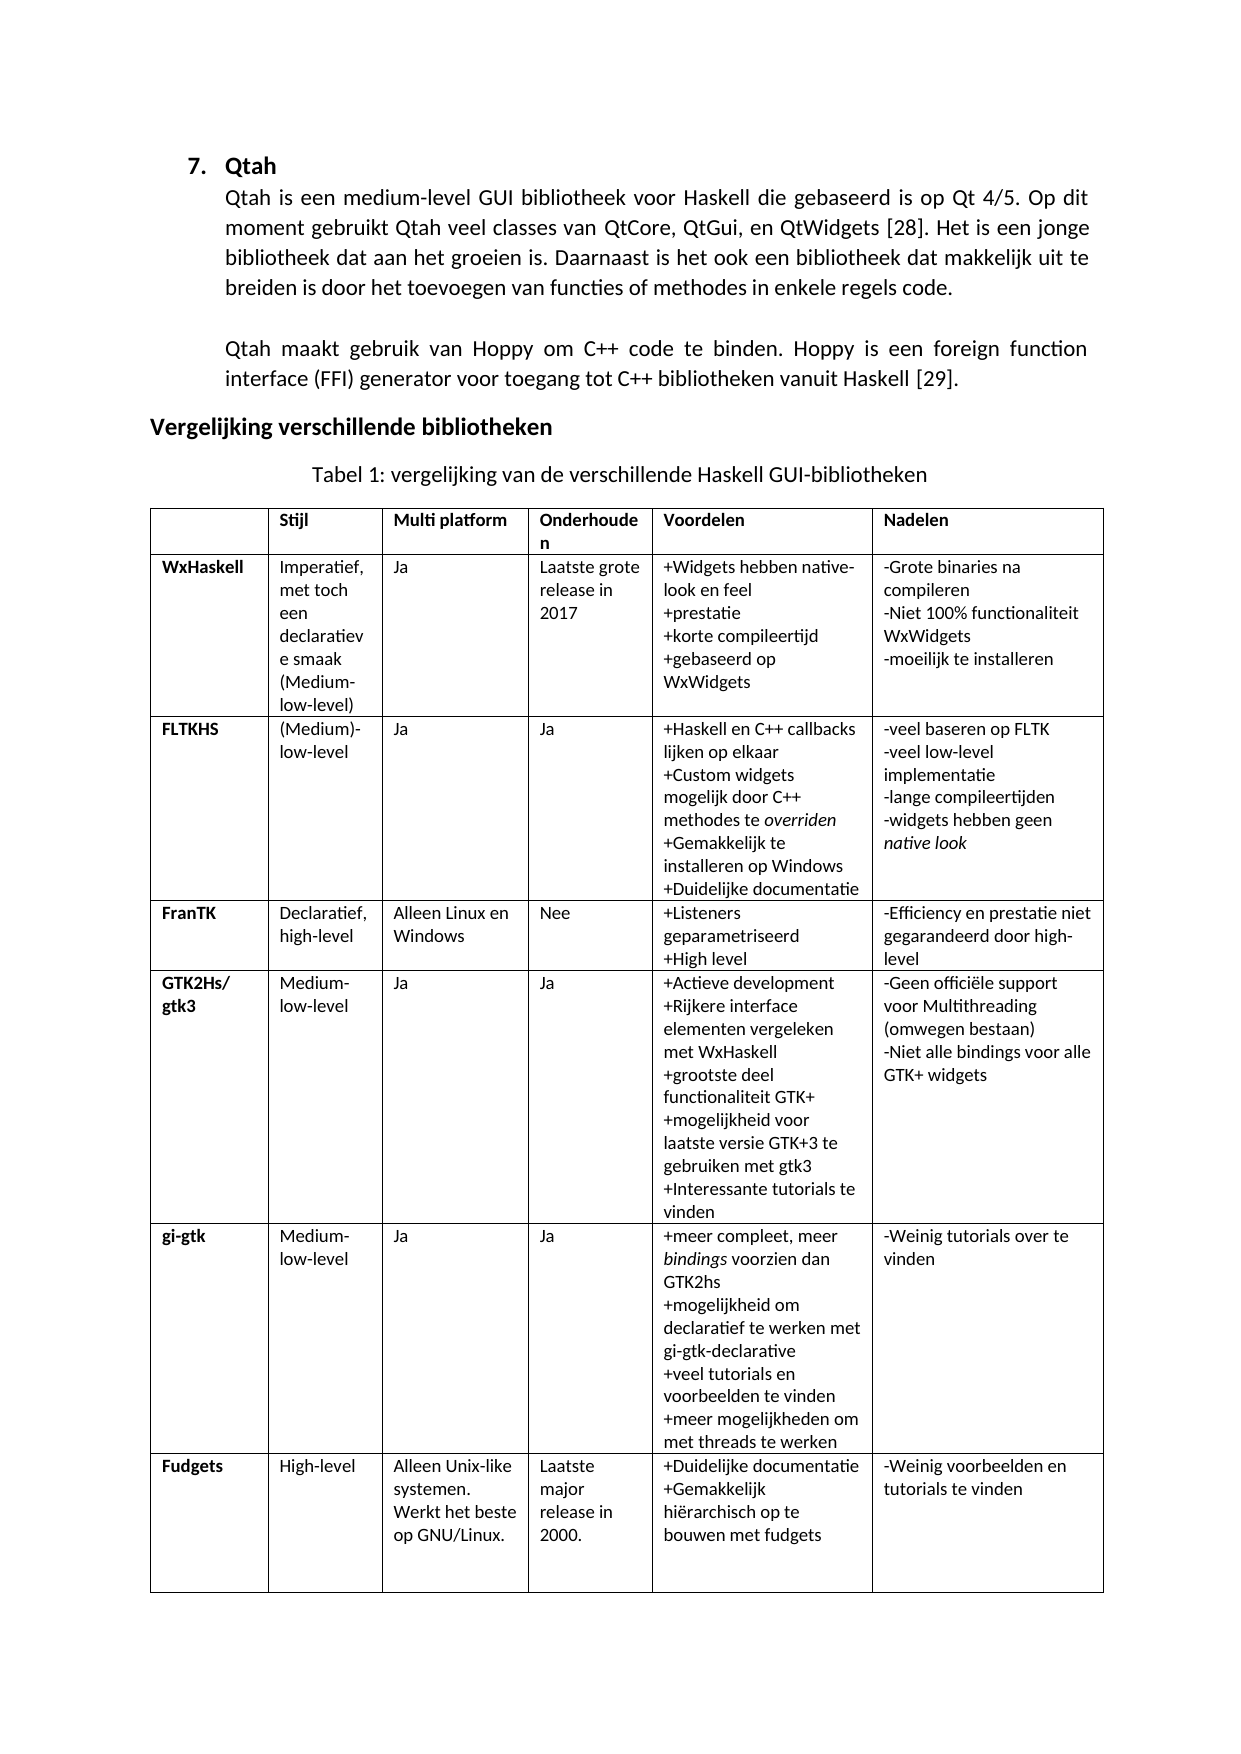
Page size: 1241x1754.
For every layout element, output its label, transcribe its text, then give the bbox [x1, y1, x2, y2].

table_cell +Listeners geparametriseerd +High level [653, 901, 872, 970]
table_cell Imperatief, met toch een declaratieve smaak (Medium-low-level) [269, 555, 382, 716]
table_cell Alleen Unix-like systemen. Werkt het beste op GNU/Linux. [383, 1454, 528, 1592]
table_cell FranTK [151, 901, 268, 970]
table_cell Alleen Linux en Windows [383, 901, 528, 970]
table_cell Ja [383, 555, 528, 716]
table_cell GTK2Hs/gtk3 [151, 971, 268, 1223]
table_cell Laatste major release in 2000. [529, 1454, 652, 1592]
table_cell Fudgets [151, 1454, 268, 1592]
table_cell -Weinig tutorials over te vinden [873, 1224, 1103, 1453]
table_cell Ja [383, 971, 528, 1223]
table_cell -Efficiency en prestatie niet gegarandeerd door high-level [873, 901, 1103, 970]
table_cell Nee [529, 901, 652, 970]
table_header Stijl [269, 509, 382, 554]
list Qtah is een medium-level GUI bibliotheek voor Haskell die gebaseerd is op Qt 4/5. Op dit moment gebruikt Qtah veel classes van QtCore, QtGui, en QtWidgets . Het is een jonge bibliotheek dat aan het groeien is. Daarnaast is het ook een bibliotheek dat makkelijk uit te breiden is door het toevoegen van functies of methodes in enkele regels code. [225, 183, 1090, 302]
table_cell Ja [383, 717, 528, 900]
table_cell -Grote binaries na compileren -Niet 100% functionaliteit WxWidgets -moeilijk te installeren [873, 555, 1103, 716]
table_cell High-level [269, 1454, 382, 1592]
table_cell Ja [529, 971, 652, 1223]
table_cell Medium-low-level [269, 971, 382, 1223]
table_cell Ja [383, 1224, 528, 1453]
table_cell +Haskell en C++ callbacks lijken op elkaar +Custom widgets mogelijk door C++ methodes te overriden +Gemakkelijk te installeren op Windows +Duidelijke documentatie [653, 717, 872, 900]
text Vergelijking verschillende bibliotheken [150, 411, 1090, 442]
table_cell Medium-low-level [269, 1224, 382, 1453]
table_cell +Actieve development +Rijkere interface elementen vergeleken met WxHaskell +grootste deel functionaliteit GTK+ +mogelijkheid voor laatste versie GTK+3 te gebruiken met gtk3 +Interessante tutorials te vinden [653, 971, 872, 1223]
table_header Onderhouden [529, 509, 652, 554]
table_cell WxHaskell [151, 555, 268, 716]
table_header Multi platform [383, 509, 528, 554]
table_cell +Widgets hebben native-look en feel +prestatie +korte compileertijd +gebaseerd op WxWidgets [653, 555, 872, 716]
table_cell (Medium)-low-level [269, 717, 382, 900]
list Qtah maakt gebruik van Hoppy om C++ code te binden. Hoppy is een foreign function interface (FFI) generator voor toegang tot C++ bibliotheken vanuit Haskell . [225, 334, 1090, 392]
table_cell gi-gtk [151, 1224, 268, 1453]
table_cell +Duidelijke documentatie +Gemakkelijk hiërarchisch op te bouwen met fudgets [653, 1454, 872, 1592]
text Tabel 1: vergelijking van de verschillende Haskell GUI-bibliotheken [150, 461, 1090, 489]
table_cell Ja [529, 717, 652, 900]
table_header Voordelen [653, 509, 872, 554]
table_cell -Geen officiële support voor Multithreading (omwegen bestaan) -Niet alle bindings voor alle GTK+ widgets [873, 971, 1103, 1223]
table_cell Laatste grote release in 2017 [529, 555, 652, 716]
table_cell Declaratief, high-level [269, 901, 382, 970]
table_cell -veel baseren op FLTK -veel low-level implementatie -lange compileertijden -widgets hebben geen native look [873, 717, 1103, 900]
table_cell +meer compleet, meer bindings voorzien dan GTK2hs +mogelijkheid om declaratief te werken met gi-gtk-declarative +veel tutorials en voorbeelden te vinden +meer mogelijkheden om met threads te werken [653, 1224, 872, 1453]
table_cell -Weinig voorbeelden en tutorials te vinden [873, 1454, 1103, 1592]
table_cell FLTKHS [151, 717, 268, 900]
table_header Nadelen [873, 509, 1103, 554]
table_cell Ja [529, 1224, 652, 1453]
list Qtah [187, 150, 1090, 181]
table_header [151, 509, 268, 554]
